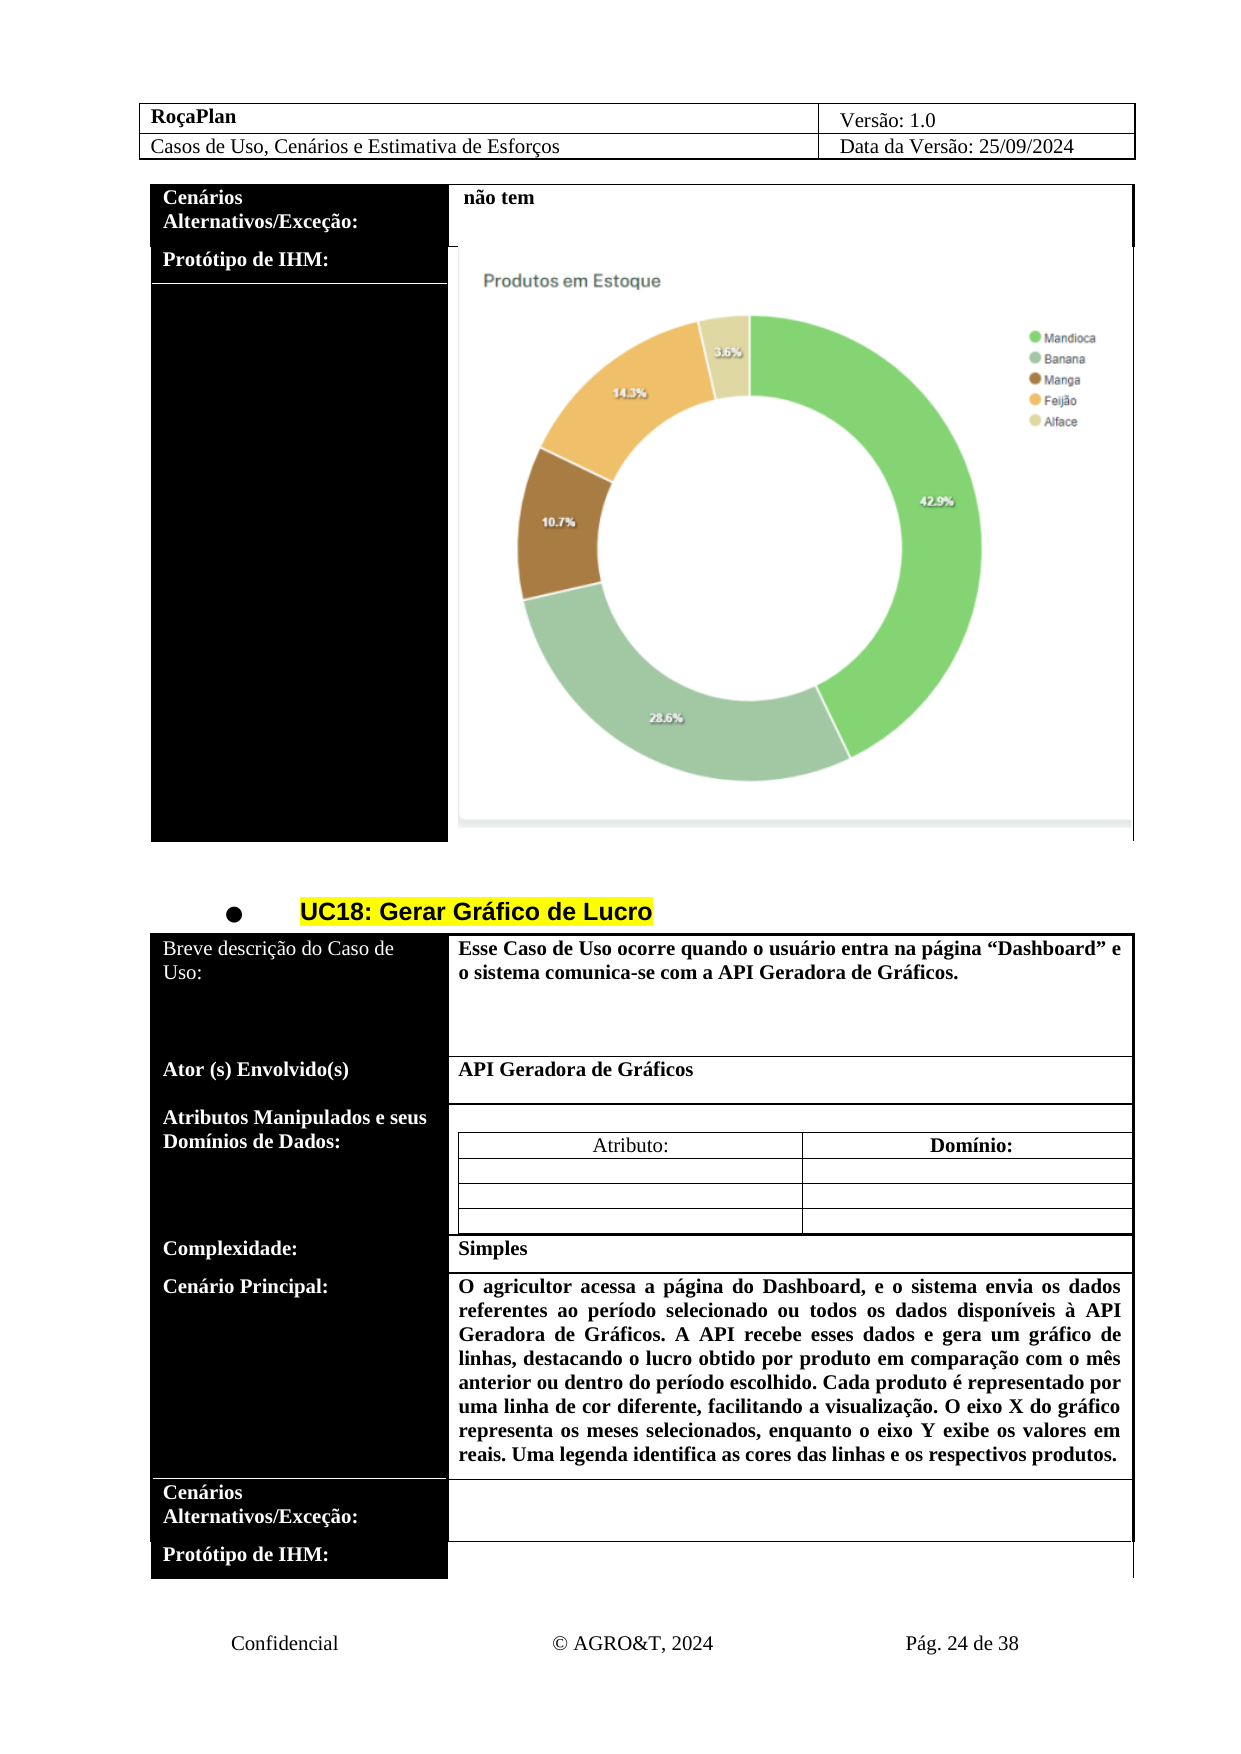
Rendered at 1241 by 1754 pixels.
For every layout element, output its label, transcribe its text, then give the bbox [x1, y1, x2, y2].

list UC18: Gerar Gráfico de Lucro [225, 890, 1090, 932]
picture [458, 246, 1132, 829]
